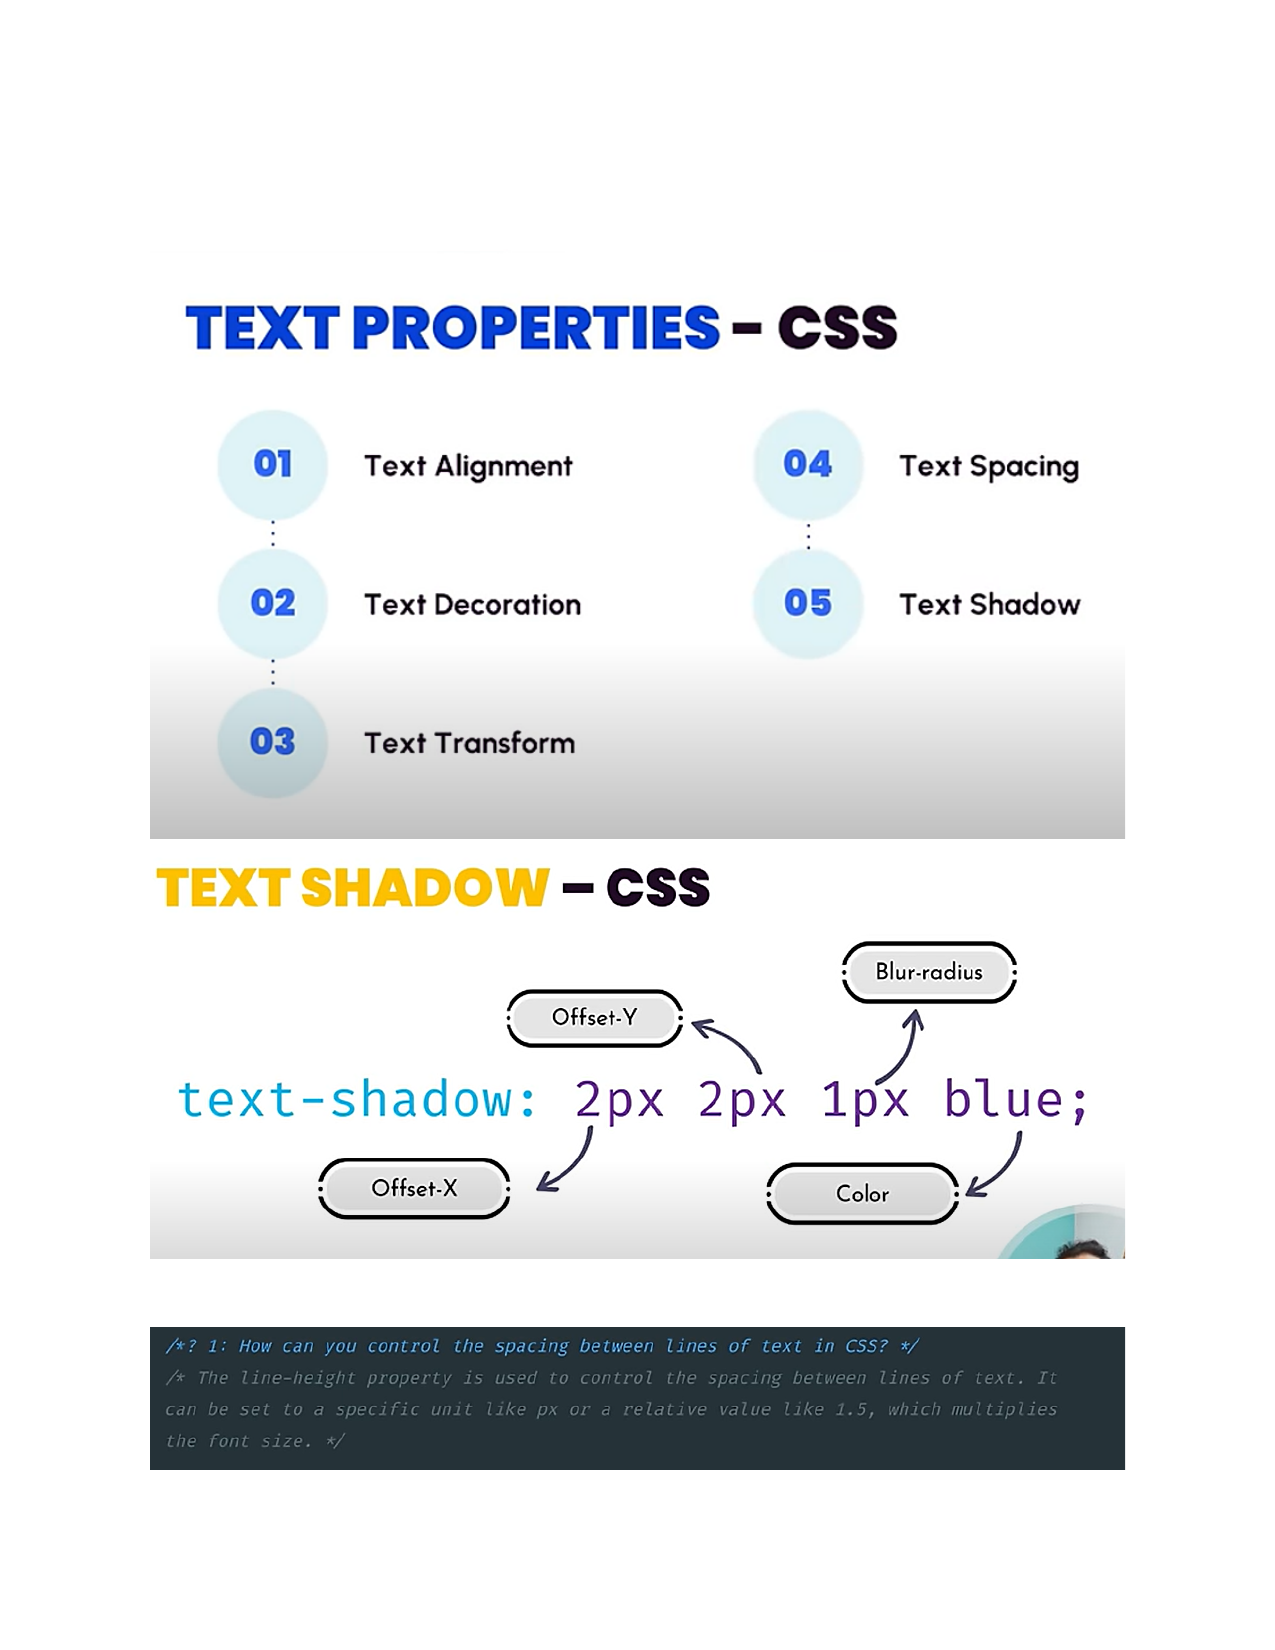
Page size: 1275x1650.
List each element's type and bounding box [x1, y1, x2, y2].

picture [150, 1327, 1125, 1470]
picture [150, 857, 1125, 1259]
picture [150, 249, 1125, 839]
